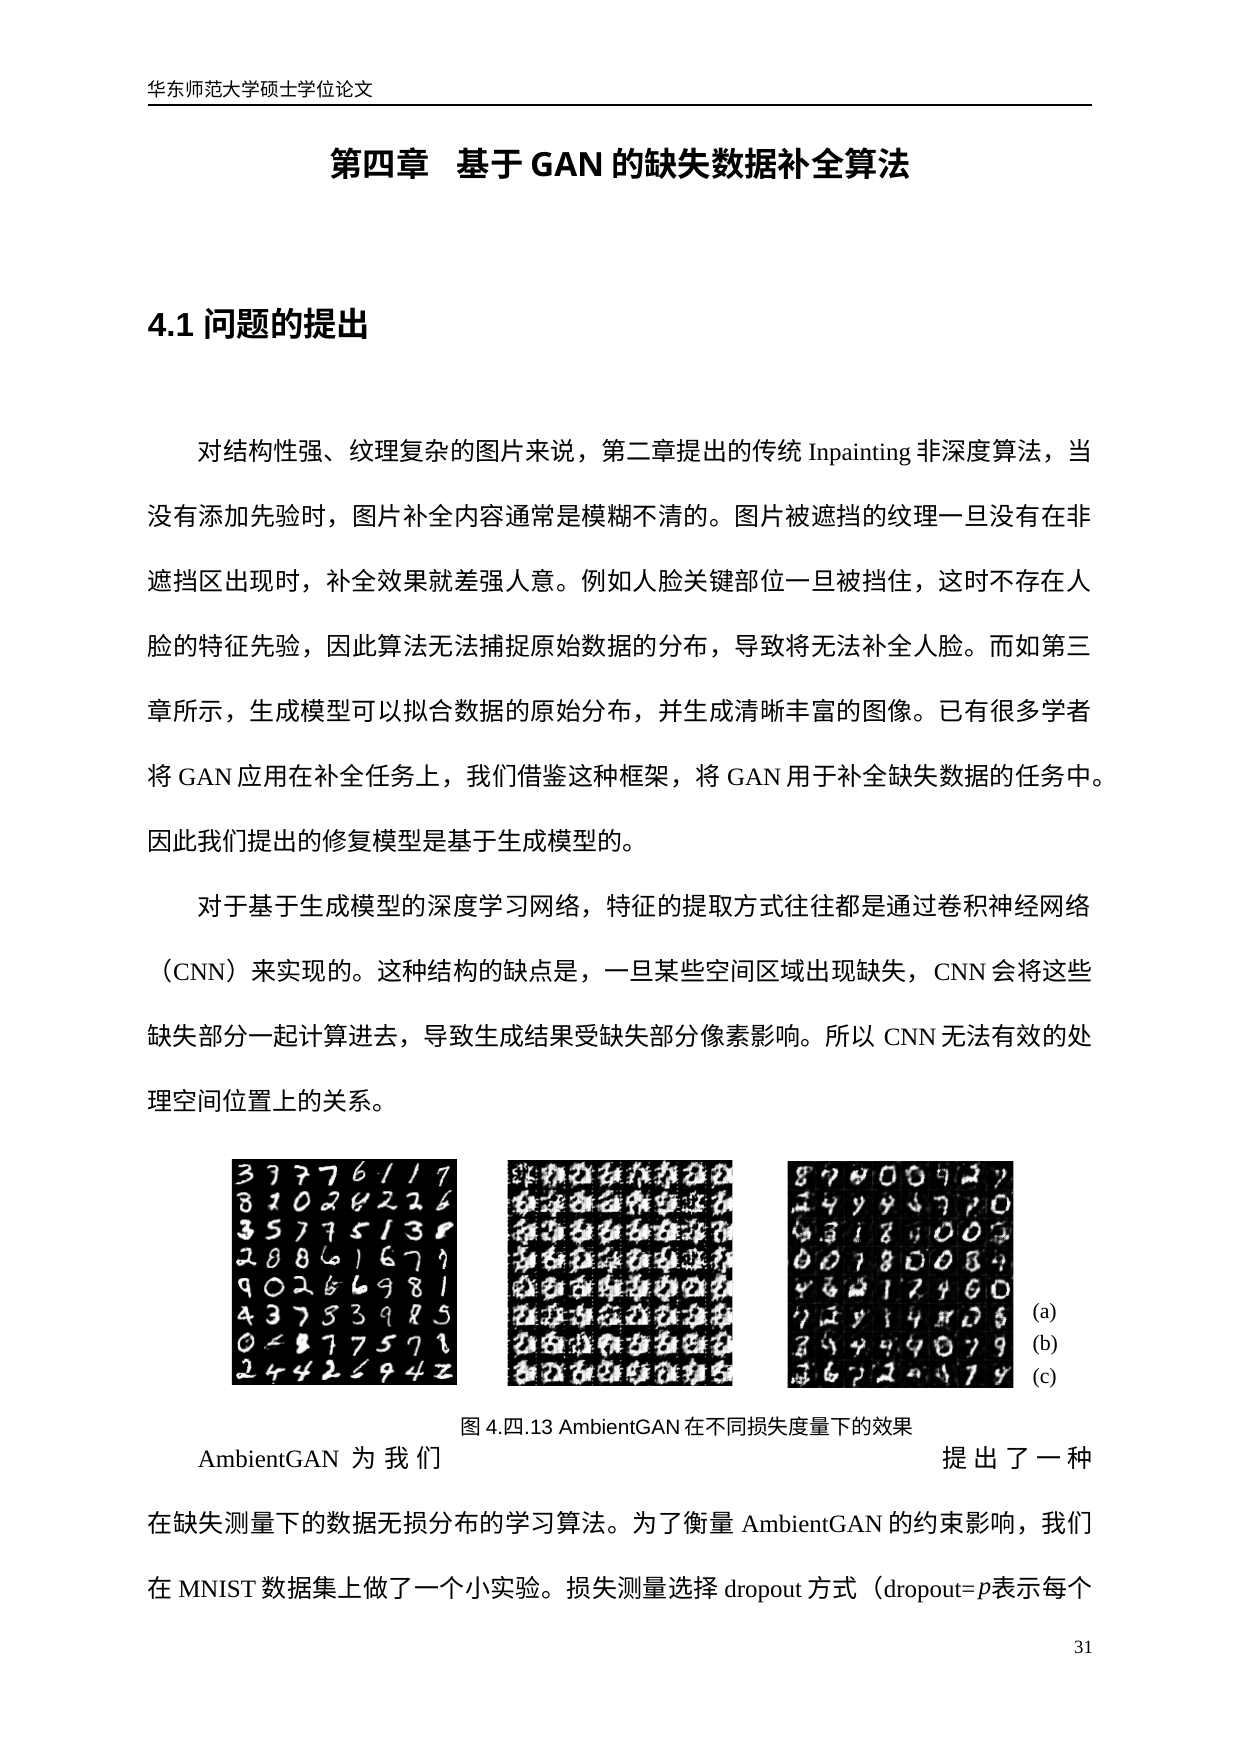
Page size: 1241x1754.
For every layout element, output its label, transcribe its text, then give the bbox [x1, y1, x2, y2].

picture [787, 1161, 1014, 1388]
list (a) (b) (c) [266, 1294, 1092, 1392]
text 对于基于生成模型的深度学习网络，特征的提取方式往往都是通过卷积神经网络（CNN）来实现的。这种结构的缺点是，一旦某些空间区域出现缺失，CNN会将这些缺失部分一起计算进去，导致生成结果受缺失部分像素影响。所以CNN无法有效的处理空间位置上的关系。 [148, 872, 1092, 1132]
picture [231, 1159, 457, 1385]
subtitle 基于GAN的缺失数据补全算法 [148, 129, 1092, 194]
picture [507, 1160, 733, 1386]
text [148, 1424, 1092, 1619]
text 对结构性强、纹理复杂的图片来说，第二章提出的传统Inpainting非深度算法，当没有添加先验时，图片补全内容通常是模糊不清的。图片被遮挡的纹理一旦没有在非遮挡区出现时，补全效果就差强人意。例如人脸关键部位一旦被挡住，这时不存在人脸的特征先验，因此算法无法捕捉原始数据的分布，导致将无法补全人脸。而如第三章所示，生成模型可以拟合数据的原始分布，并生成清晰丰富的图像。已有很多学者将GAN应用在补全任务上，我们借鉴这种框架，将GAN用于补全缺失数据的任务中。因此我们提出的修复模型是基于生成模型的。 [148, 417, 1092, 872]
subtitle 4.1 问题的提出 [148, 289, 1092, 354]
